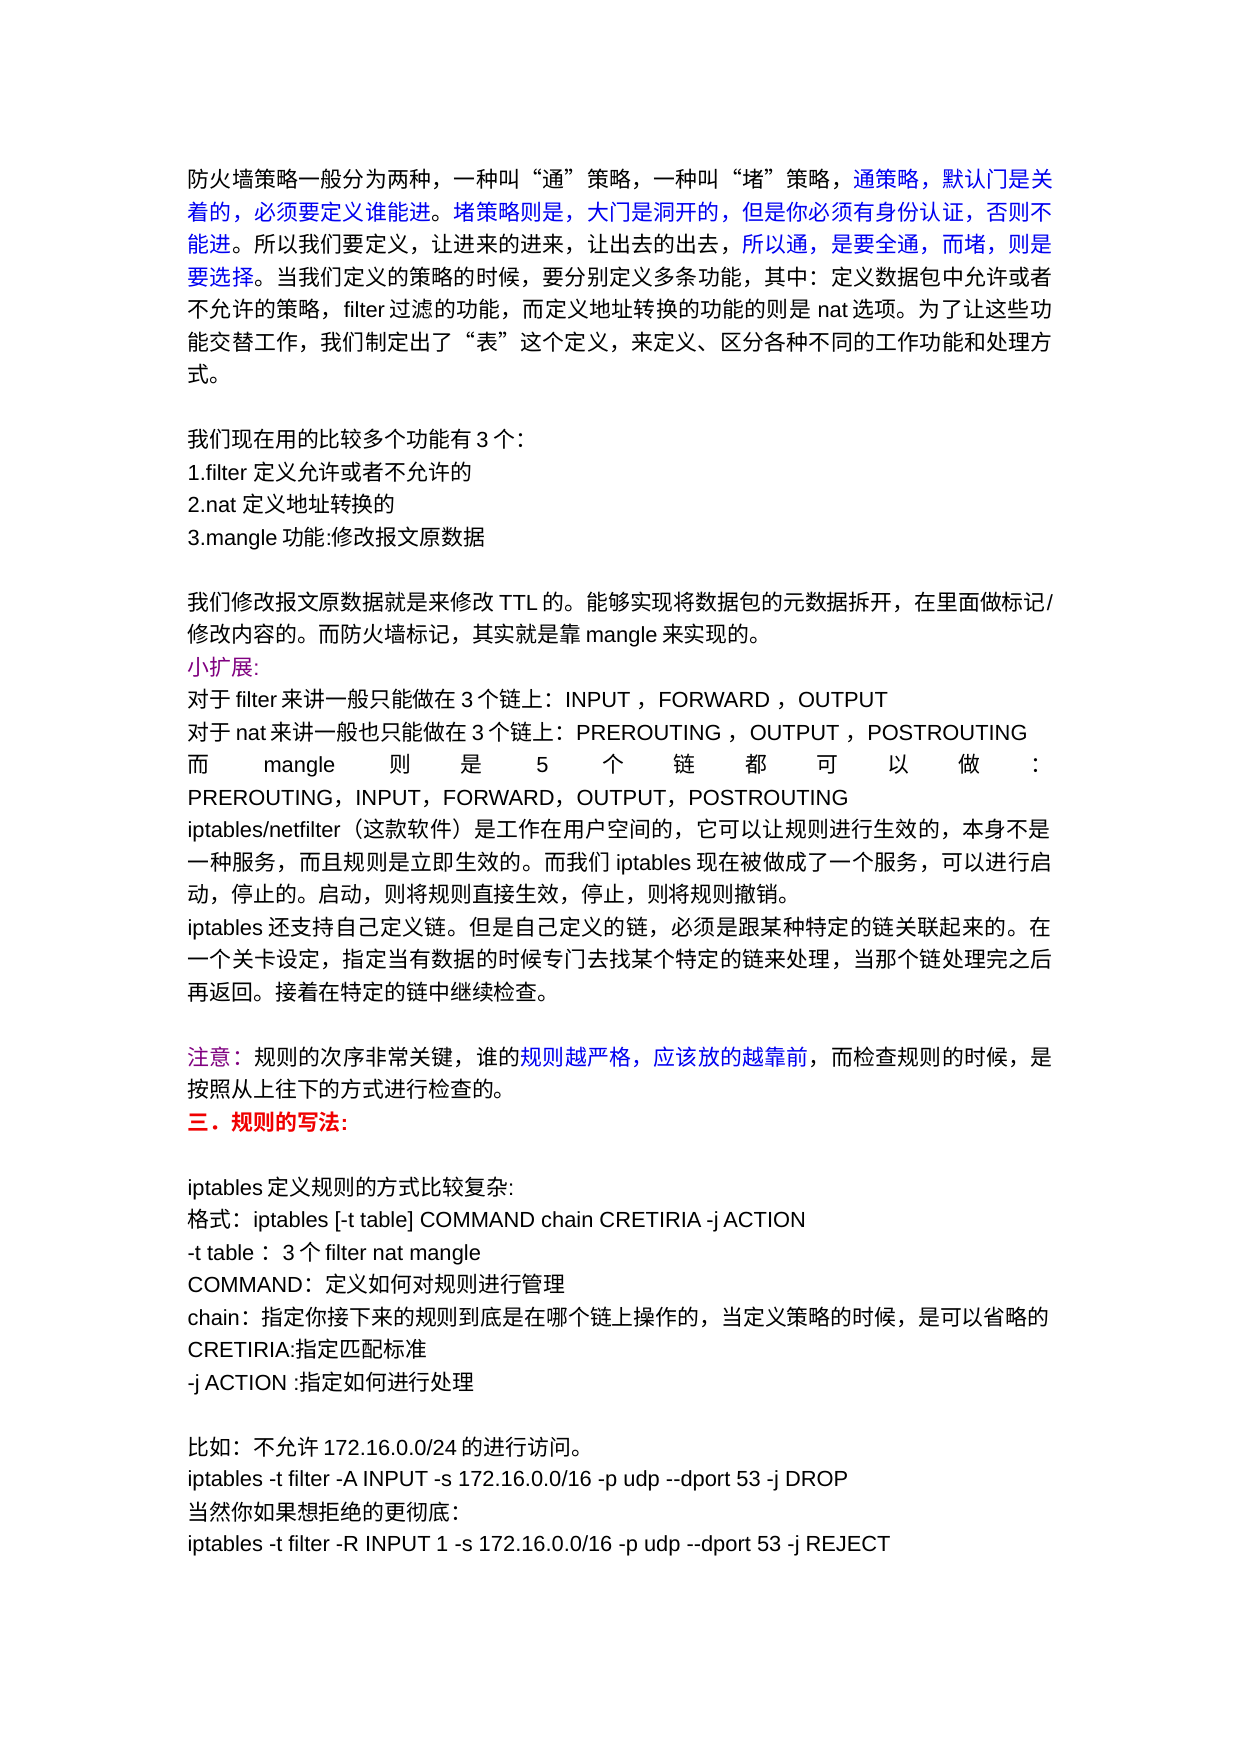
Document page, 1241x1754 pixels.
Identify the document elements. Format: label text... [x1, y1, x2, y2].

text 三．规则的写法: [187, 1104, 1053, 1137]
text chain：指定你接下来的规则到底是在哪个链上操作的，当定义策略的时候，是可以省略的 [187, 1299, 1053, 1332]
text CRETIRIA:指定匹配标准 [187, 1332, 1053, 1364]
text -t table ：3个filter nat mangle [187, 1234, 1053, 1267]
text COMMAND：定义如何对规则进行管理 [187, 1267, 1053, 1299]
text iptables -t filter -R INPUT 1 -s 172.16.0.0/16 -p udp --dport 53 -j REJECT [187, 1527, 1053, 1559]
text 2.nat 定义地址转换的 [187, 487, 1053, 519]
text -j ACTION :指定如何进行处理 [187, 1364, 1053, 1397]
text iptables还支持自己定义链。但是自己定义的链，必须是跟某种特定的链关联起来的。在一个关卡设定，指定当有数据的时候专门去找某个特定的链来处理，当那个链处理完之后，再返回。接着在特定的链中继续检查。 [187, 909, 1053, 1007]
text 我们修改报文原数据就是来修改TTL的。能够实现将数据包的元数据拆开，在里面做标记/修改内容的。而防火墙标记，其实就是靠mangle来实现的。 [187, 584, 1053, 649]
text iptables -t filter -A INPUT -s 172.16.0.0/16 -p udp --dport 53 -j DROP [187, 1462, 1053, 1494]
text iptables定义规则的方式比较复杂: [187, 1169, 1053, 1202]
text 对于nat来讲一般也只能做在3个链上：PREROUTING ，OUTPUT ，POSTROUTING [187, 714, 1053, 747]
text 格式：iptables [-t table] COMMAND chain CRETIRIA -j ACTION [187, 1202, 1053, 1234]
text 我们现在用的比较多个功能有3个： [187, 422, 1053, 454]
text 比如：不允许172.16.0.0/24的进行访问。 [187, 1429, 1053, 1462]
text 1.filter 定义允许或者不允许的 [187, 454, 1053, 487]
text iptables/netfilter（这款软件）是工作在用户空间的，它可以让规则进行生效的，本身不是一种服务，而且规则是立即生效的。而我们iptables现在被做成了一个服务，可以进行启动，停止的。启动，则将规则直接生效，停止，则将规则撤销。 [187, 812, 1053, 909]
text 3.mangle功能:修改报文原数据 [187, 519, 1053, 552]
text 而mangle则是5个链都可以做：PREROUTING，INPUT，FORWARD，OUTPUT，POSTROUTING [187, 747, 1053, 812]
text 防火墙策略一般分为两种，一种叫“通”策略，一种叫“堵”策略，通策略，默认门是关着的，必须要定义谁能进。堵策略则是，大门是洞开的，但是你必须有身份认证，否则不能进。所以我们要定义，让进来的进来，让出去的出去，所以通，是要全通，而堵，则是要选择。当我们定义的策略的时候，要分别定义多条功能，其中：定义数据包中允许或者不允许的策略，filter过滤的功能，而定义地址转换的功能的则是nat选项。为了让这些功能交替工作，我们制定出了“表”这个定义，来定义、区分各种不同的工作功能和处理方式。 [187, 162, 1053, 389]
text 小扩展: [187, 649, 1053, 682]
text 当然你如果想拒绝的更彻底： [187, 1494, 1053, 1527]
text 对于filter来讲一般只能做在3个链上：INPUT ，FORWARD ，OUTPUT [187, 682, 1053, 714]
text 注意：规则的次序非常关键，谁的规则越严格，应该放的越靠前，而检查规则的时候，是按照从上往下的方式进行检查的。 [187, 1039, 1053, 1104]
